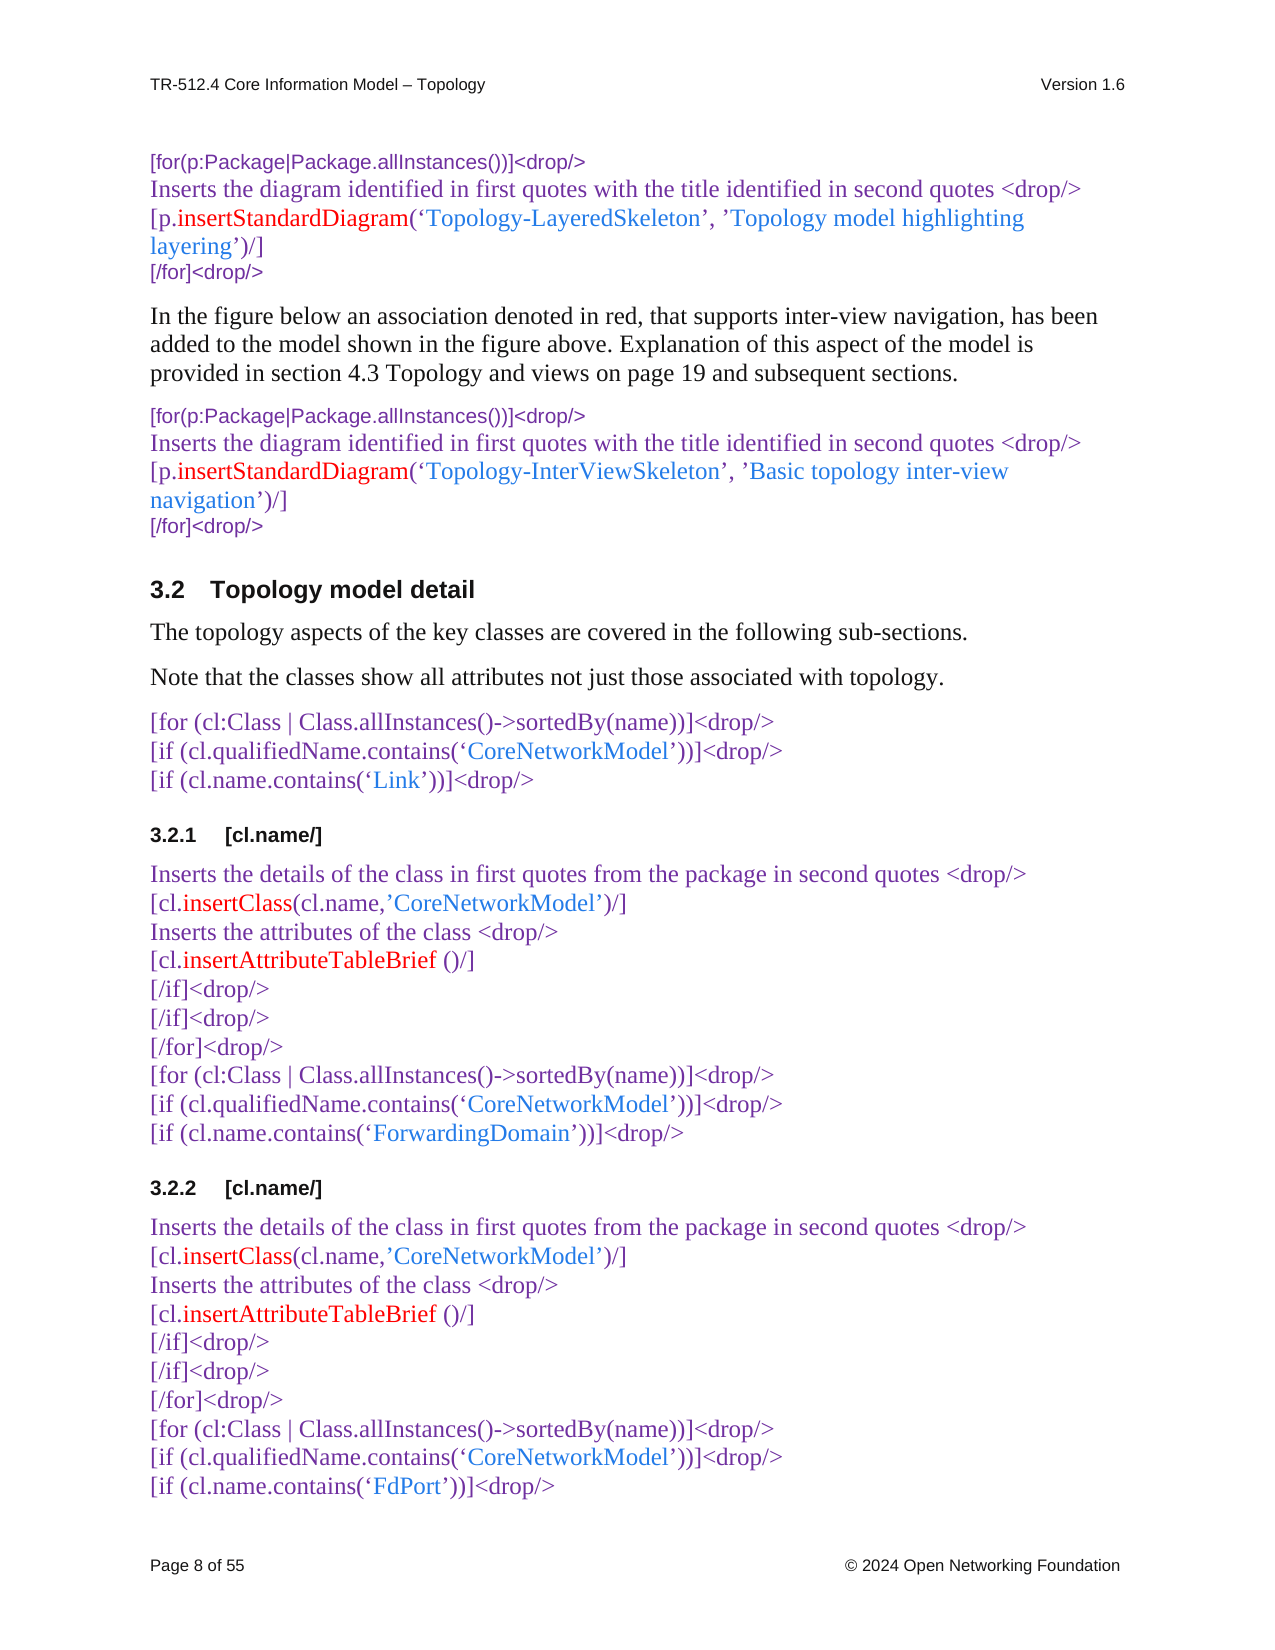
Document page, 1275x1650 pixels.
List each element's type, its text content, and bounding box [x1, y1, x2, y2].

text [if (cl.qualifiedName.contains(‘CoreNetworkModel’))]<drop/> [150, 1089, 1125, 1118]
text [/if]<drop/> [150, 1327, 1125, 1356]
text [if (cl.name.contains(‘Link’))]<drop/> [150, 765, 1125, 794]
text Inserts the attributes of the class <drop/> [cl.insertAttributeTableBrief ()/] [150, 1270, 1125, 1327]
text [for (cl:Class | Class.allInstances()->sortedBy(name))]<drop/> [150, 707, 1125, 736]
text [if (cl.name.contains(‘FdPort’))]<drop/> [150, 1471, 1125, 1500]
text Inserts the diagram identified in first quotes with the title identified in second quotes <drop/> [p.insertStandardDiagram(‘Topology-LayeredSkeleton’, ’Topology model highlighting layering’)/] [150, 174, 1125, 260]
text [if (cl.qualifiedName.contains(‘CoreNetworkModel’))]<drop/> [150, 736, 1125, 765]
text [/if]<drop/> [150, 1356, 1125, 1385]
text [for(p:Package|Package.allInstances())]<drop/> [150, 404, 1125, 428]
text [/for]<drop/> [150, 514, 1125, 538]
text [/if]<drop/> [150, 974, 1125, 1003]
text Inserts the details of the class in first quotes from the package in second quotes <drop/> [cl.insertClass(cl.name,’CoreNetworkModel’)/] [150, 859, 1125, 917]
text [/for]<drop/> [150, 260, 1125, 284]
text [/for]<drop/> [150, 1032, 1125, 1061]
subtitle [cl.name/] [150, 1176, 1125, 1200]
subtitle Topology model detail [150, 575, 1125, 604]
subtitle [cl.name/] [150, 823, 1125, 847]
text [if (cl.qualifiedName.contains(‘CoreNetworkModel’))]<drop/> [150, 1442, 1125, 1471]
text [/if]<drop/> [150, 1003, 1125, 1032]
text Note that the classes show all attributes not just those associated with topology. [150, 662, 1125, 691]
text Inserts the attributes of the class <drop/> [cl.insertAttributeTableBrief ()/] [150, 917, 1125, 974]
text In the figure below an association denoted in red, that supports inter-view navigation, has been added to the model shown in the figure above. Explanation of this aspect of the model is provided in section 7.2 Topology and views on page 17 and subsequent sections. [150, 301, 1125, 387]
text The topology aspects of the key classes are covered in the following sub-sections. [150, 617, 1125, 645]
text [for(p:Package|Package.allInstances())]<drop/> [150, 150, 1125, 174]
text [if (cl.name.contains(‘ForwardingDomain’))]<drop/> [150, 1118, 1125, 1147]
text Inserts the details of the class in first quotes from the package in second quotes <drop/> [cl.insertClass(cl.name,’CoreNetworkModel’)/] [150, 1212, 1125, 1270]
text Inserts the diagram identified in first quotes with the title identified in second quotes <drop/> [p.insertStandardDiagram(‘Topology-InterViewSkeleton’, ’Basic topology inter-view navigation’)/] [150, 428, 1125, 514]
text [/for]<drop/> [150, 1385, 1125, 1414]
text [for (cl:Class | Class.allInstances()->sortedBy(name))]<drop/> [150, 1061, 1125, 1089]
text [for (cl:Class | Class.allInstances()->sortedBy(name))]<drop/> [150, 1414, 1125, 1442]
